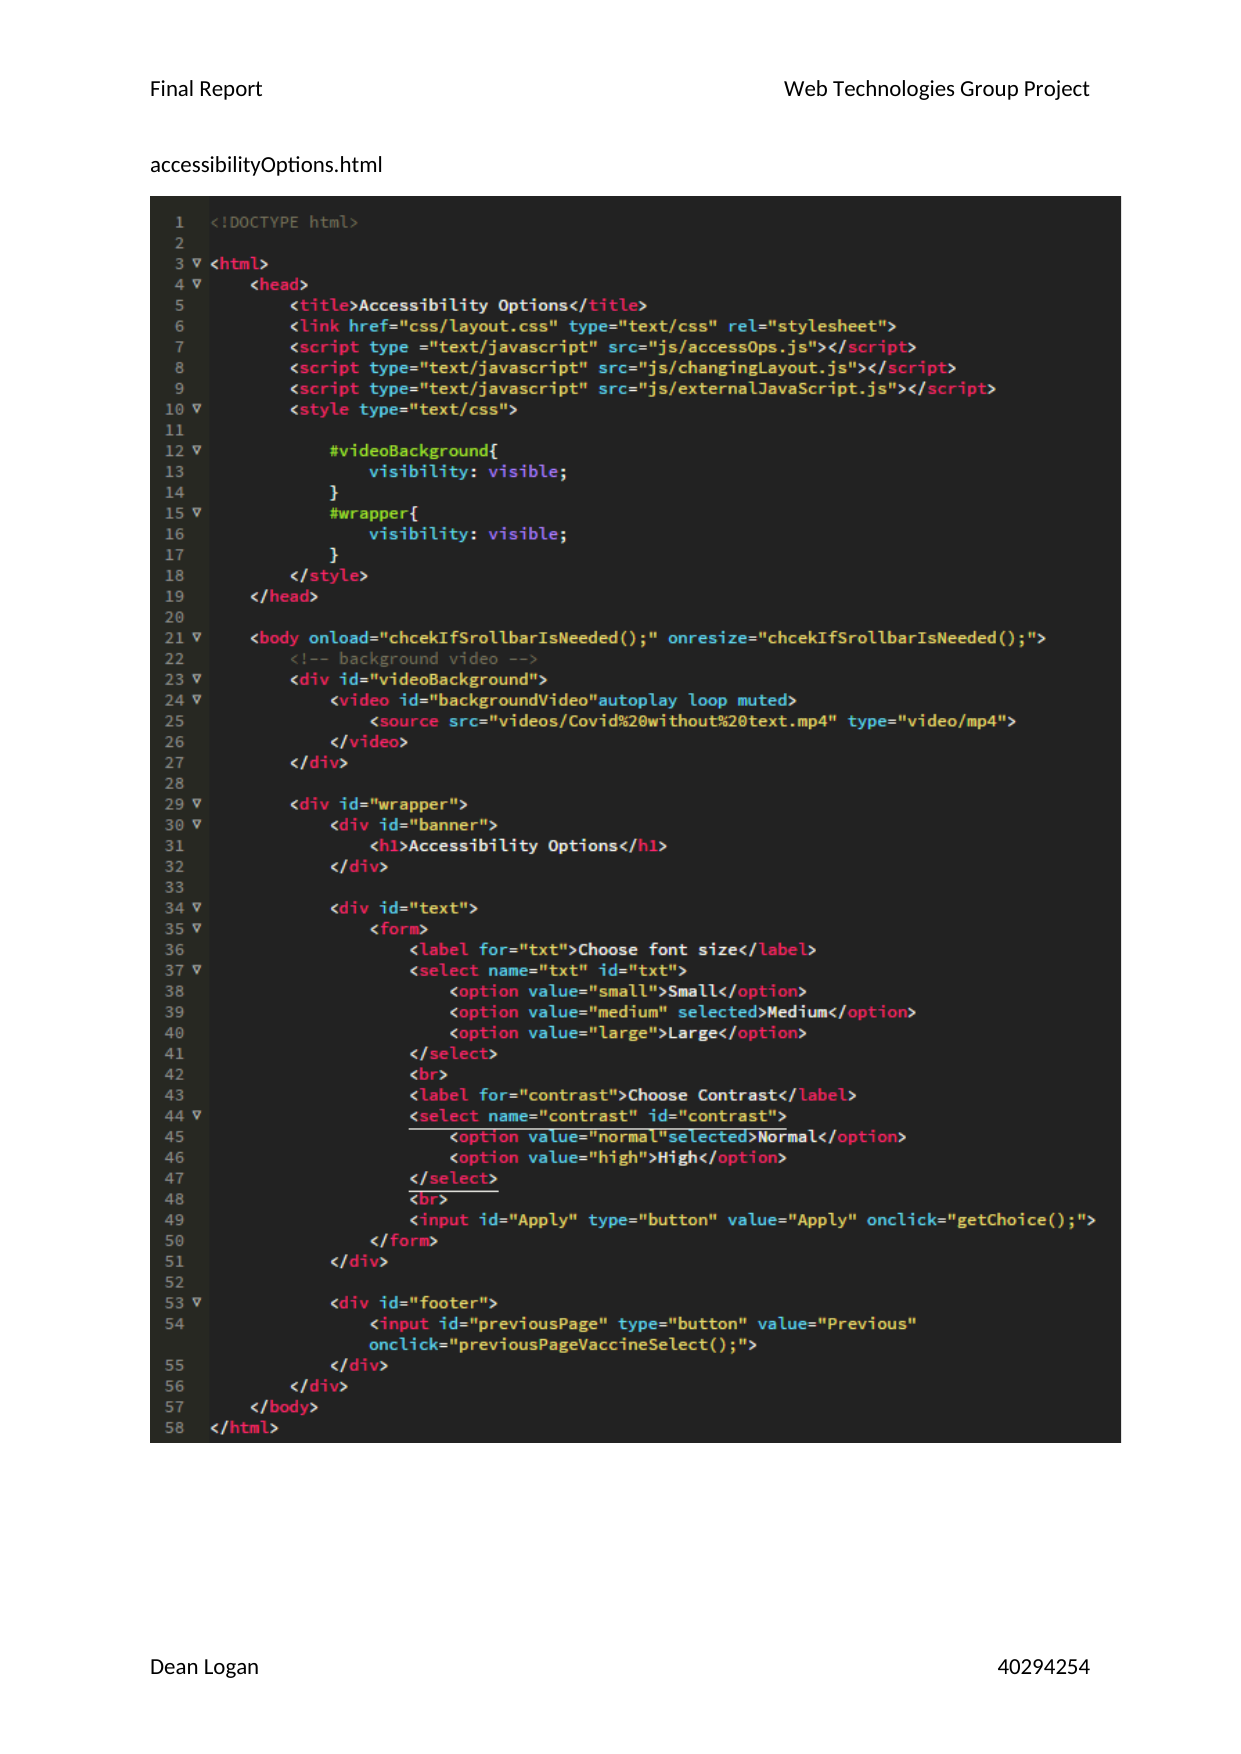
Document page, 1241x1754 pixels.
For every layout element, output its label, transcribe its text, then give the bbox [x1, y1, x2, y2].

picture [150, 196, 1122, 1443]
text accessibilityOptions.html [150, 150, 1090, 178]
